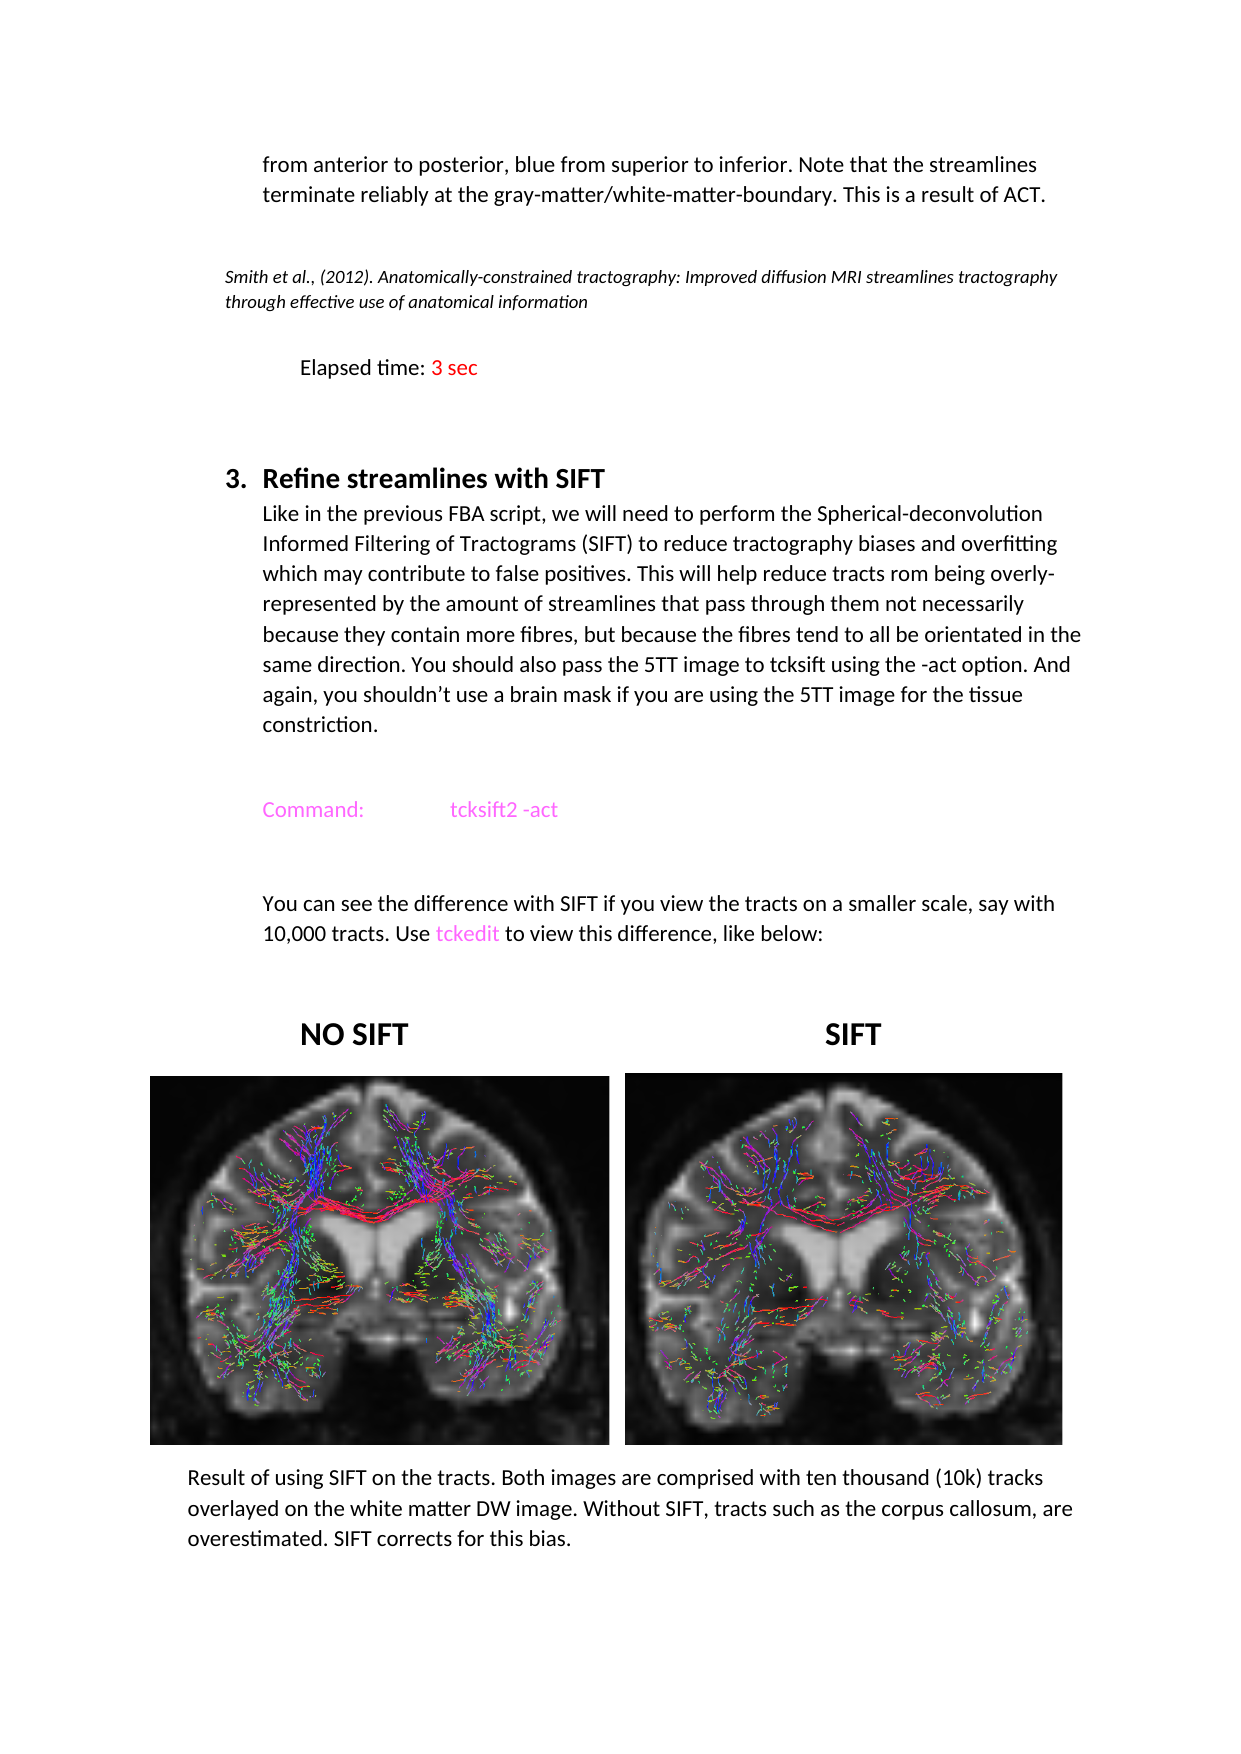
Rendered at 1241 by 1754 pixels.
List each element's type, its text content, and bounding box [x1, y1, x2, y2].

text Command: tcksift2 -act [187, 796, 1090, 824]
text You can see the difference with SIFT if you view the tracts on a smaller scale, say with 10,000 tracts. Use tckedit to view this difference, like below: [262, 889, 1090, 948]
list Refine streamlines with SIFT [225, 460, 1090, 496]
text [262, 150, 1090, 208]
text Result of using SIFT on the tracts. Both images are comprised with ten thousand (10k) tracks overlayed on the white matter DW image. Without SIFT, tracts such as the corpus callosum, are overestimated. SIFT corrects for this bias. [187, 1463, 1090, 1552]
list Smith et al., (2012). Anatomically-constrained tractography: Improved diffusion MRI streamlines tractography through effective use of anatomical information [225, 266, 1090, 313]
text NO SIFT SIFT [225, 1013, 1090, 1054]
list Like in the previous FBA script, we will need to perform the Spherical-deconvolution Informed Filtering of Tractograms (SIFT) to reduce tractography biases and overfitting which may contribute to false positives. This will help reduce tracts rom being overly-represented by the amount of streamlines that pass through them not necessarily because they contain more fibres, but because the fibres tend to all be orientated in the same direction. You should also pass the 5TT image to tcksift using the -act option. And again, you shouldn’t use a brain mask if you are using the 5TT image for the tissue constriction. [262, 499, 1090, 738]
picture [625, 1073, 1063, 1445]
picture [150, 1076, 610, 1445]
list Elapsed time: 3 sec [225, 353, 1090, 381]
